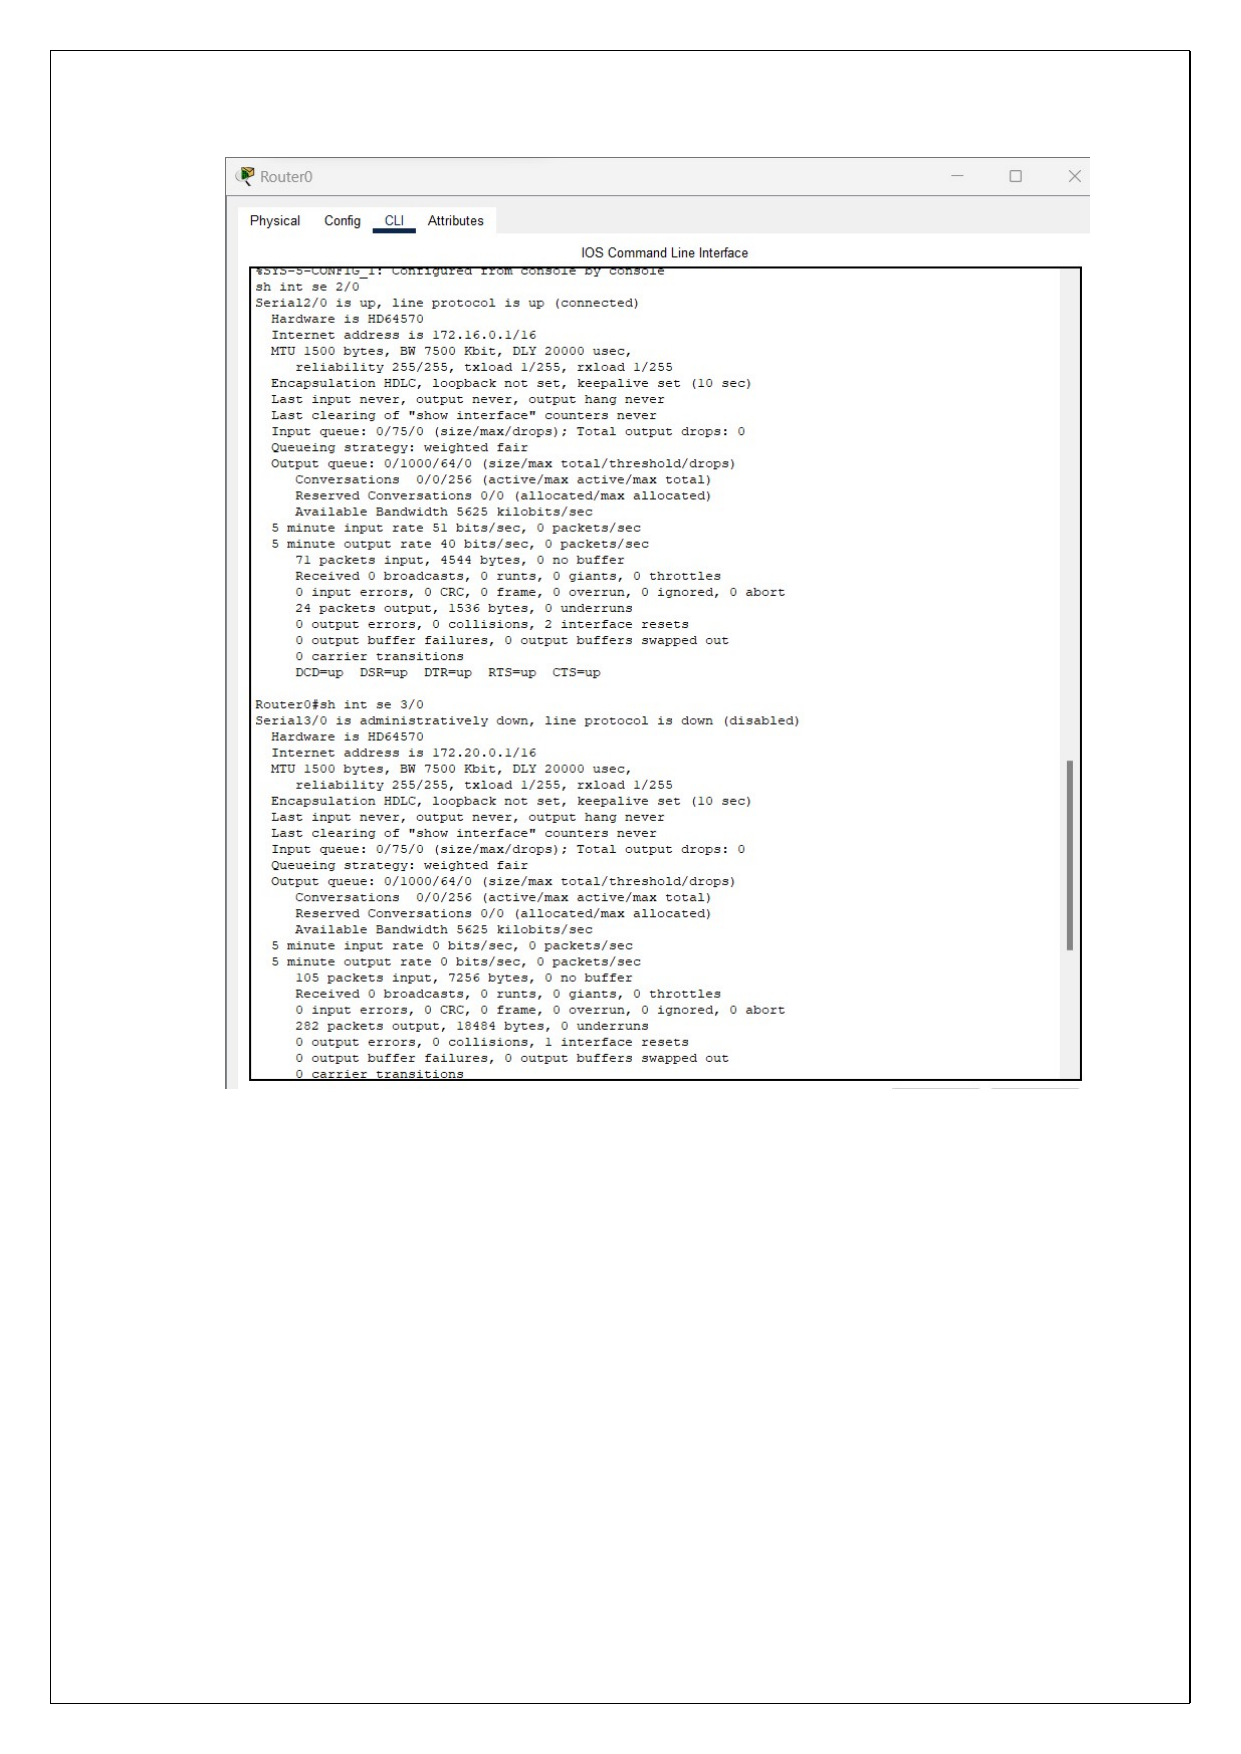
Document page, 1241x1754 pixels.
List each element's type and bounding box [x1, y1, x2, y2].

picture [225, 157, 1090, 1089]
